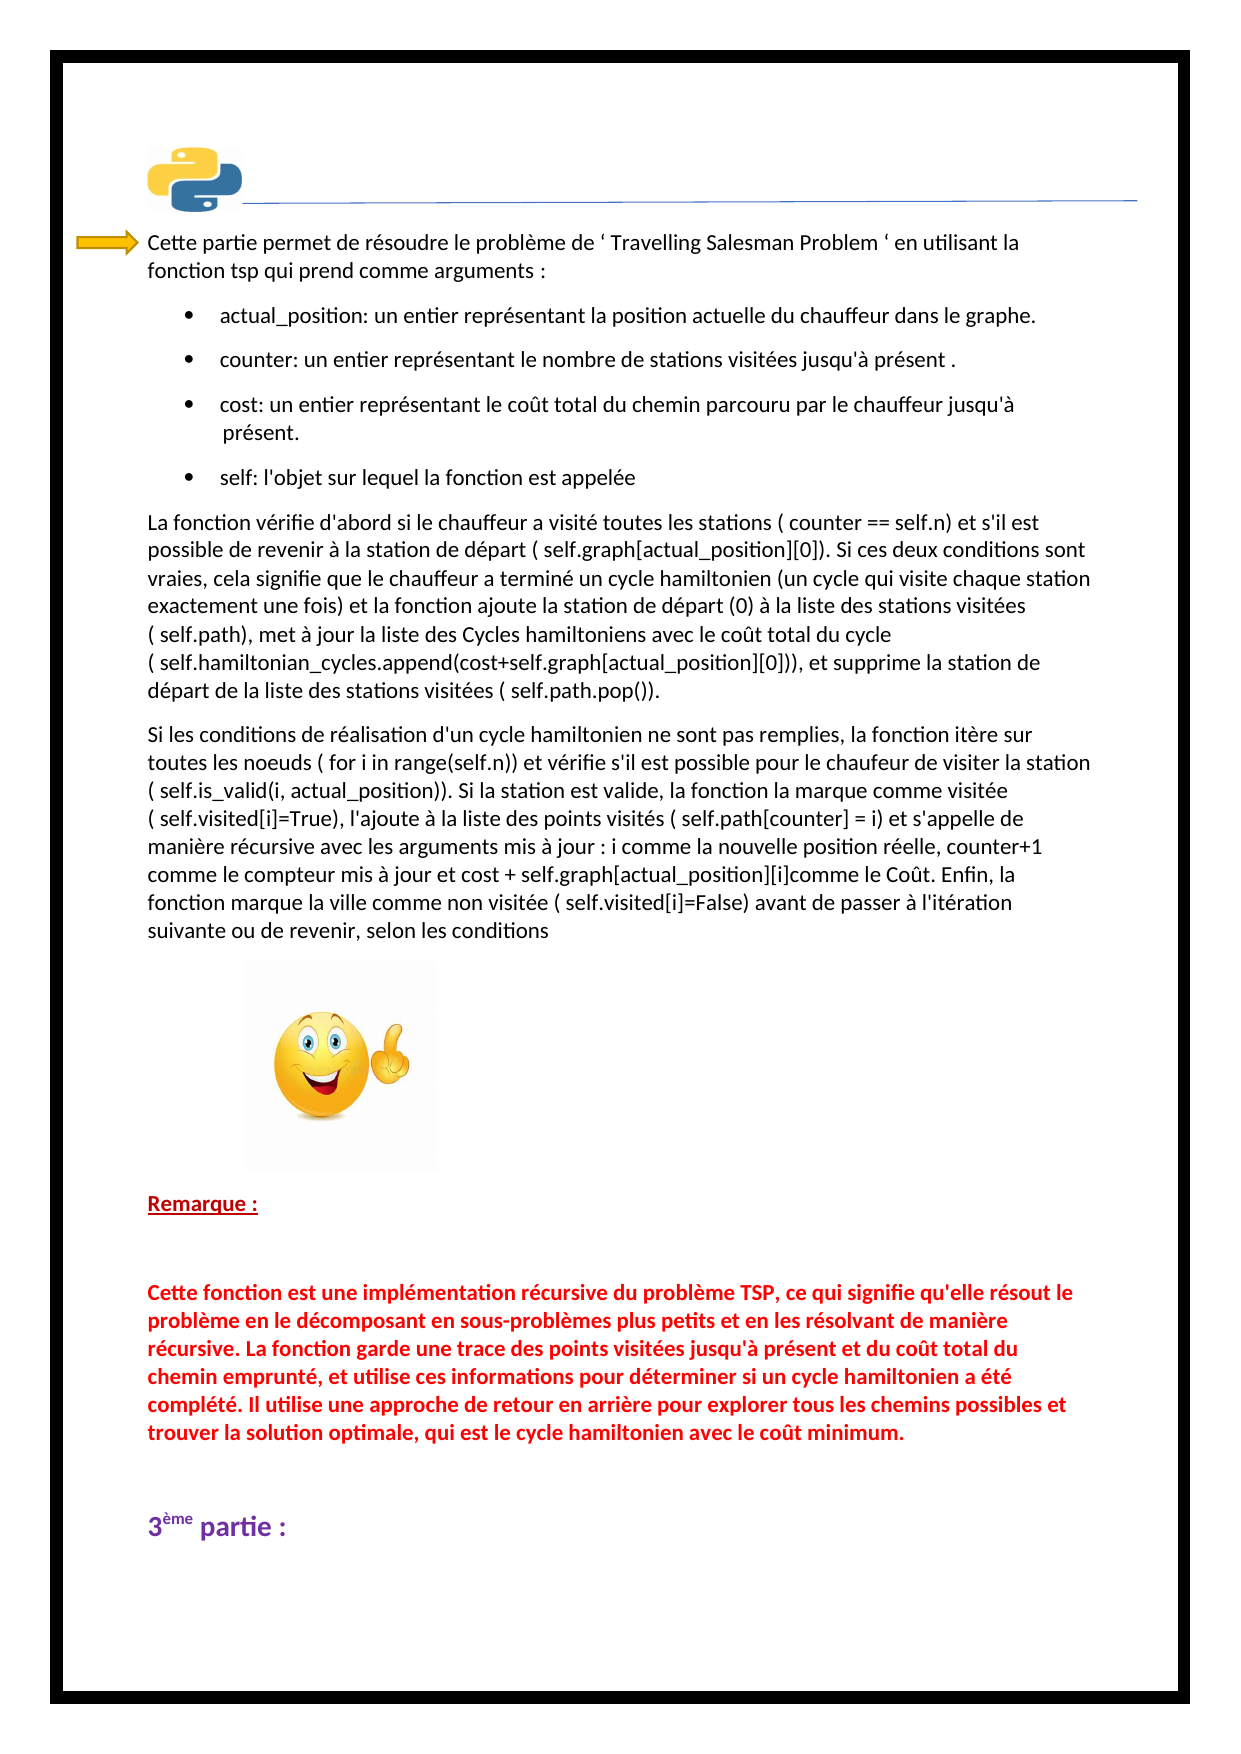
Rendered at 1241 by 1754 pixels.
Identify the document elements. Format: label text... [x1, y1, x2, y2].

picture [245, 961, 438, 1173]
text La fonction vérifie d'abord si le chauffeur a visité toutes les stations ( counter == self.n) et s'il est possible de revenir à la station de départ ( self.graph[actual_position][0]). Si ces deux conditions sont vraies, cela signifie que le chauffeur a terminé un cycle hamiltonien (un cycle qui visite chaque station exactement une fois) et la fonction ajoute la station de départ (0) à la liste des stations visitées ( self.path), met à jour la liste des Cycles hamiltoniens avec le coût total du cycle ( self.hamiltonian_cycles.append(cost+self.graph[actual_position][0])), et supprime la station de départ de la liste des stations visitées ( self.path.pop()). [147, 508, 1093, 704]
picture [148, 148, 241, 211]
list counter: un entier représentant le nombre de stations visitées jusqu'à présent . [185, 346, 1093, 373]
text Cette fonction est une implémentation récursive du problème TSP, ce qui signifie qu'elle résout le problème en le décomposant en sous-problèmes plus petits et en les résolvant de manière récursive. La fonction garde une trace des points visitées jusqu'à présent et du coût total du chemin emprunté, et utilise ces informations pour déterminer si un cycle hamiltonien a été complété. Il utilise une approche de retour en arrière pour explorer tous les chemins possibles et trouver la solution optimale, qui est le cycle hamiltonien avec le coût minimum. [147, 1278, 1093, 1447]
text Si les conditions de réalisation d'un cycle hamiltonien ne sont pas remplies, la fonction itère sur toutes les noeuds ( for i in range(self.n)) et vérifie s'il est possible pour le chaufeur de visiter la station ( self.is_valid(i, actual_position)). Si la station est valide, la fonction la marque comme visitée ( self.visited[i]=True), l'ajoute à la liste des points visités ( self.path[counter] = i) et s'appelle de manière récursive avec les arguments mis à jour : i comme la nouvelle position réelle, counter+1 comme le compteur mis à jour et cost + self.graph[actual_position][i]comme le Coût. Enfin, la fonction marque la ville comme non visitée ( self.visited[i]=False) avant de passer à l'itération suivante ou de revenir, selon les conditions [147, 720, 1093, 944]
text Cette partie permet de résoudre le problème de ‘ Travelling Salesman Problem ‘ en utilisant la fonction tsp qui prend comme arguments : [147, 228, 1093, 284]
list self: l'objet sur lequel la fonction est appelée [185, 463, 1093, 491]
list cost: un entier représentant le coût total du chemin parcouru par le chauffeur jusqu'à présent. [185, 390, 1093, 446]
list actual_position: un entier représentant la position actuelle du chauffeur dans le graphe. [185, 301, 1093, 329]
text 3ème partie : [147, 1508, 1093, 1543]
text Remarque : [147, 1189, 1093, 1217]
